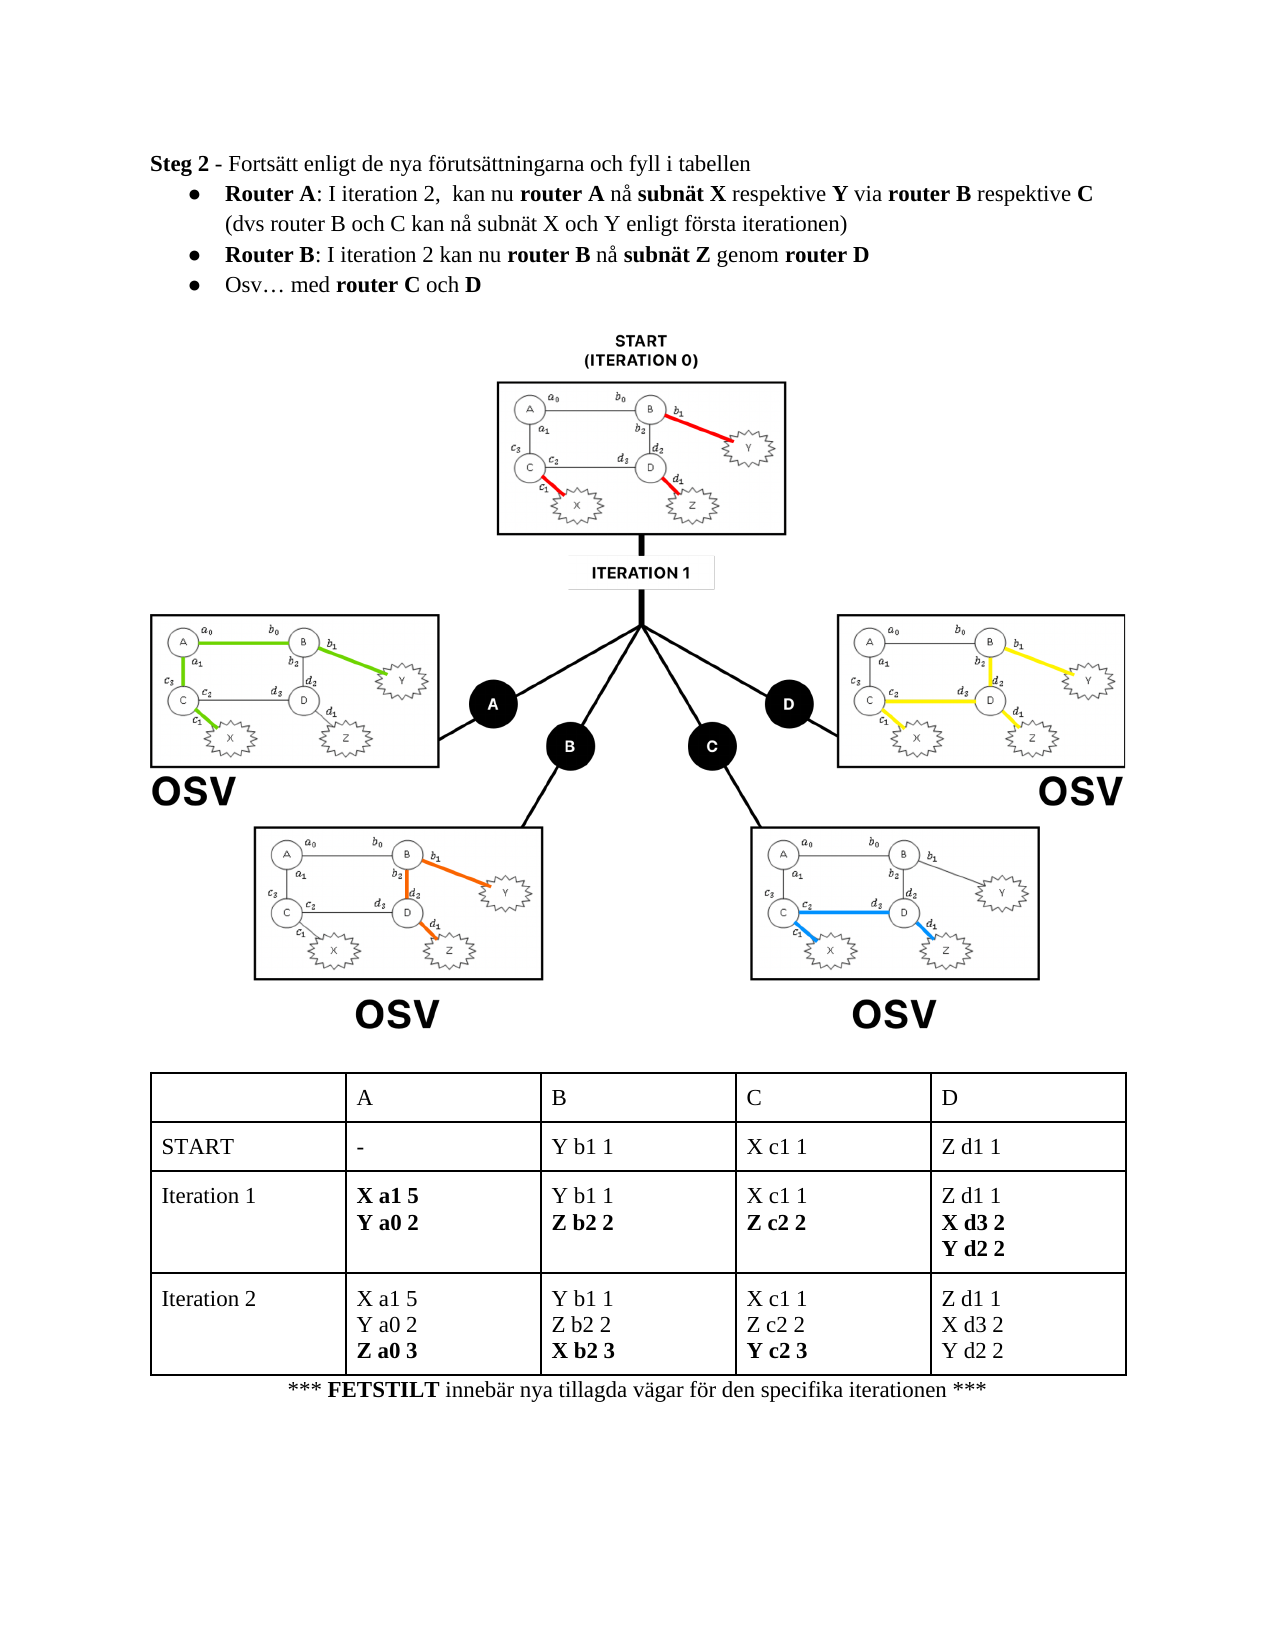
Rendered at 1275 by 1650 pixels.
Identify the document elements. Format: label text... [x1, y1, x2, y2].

table_cell X c1 1 Z c2 2 [737, 1172, 930, 1272]
table_cell START [152, 1123, 345, 1170]
table_cell Iteration 2 [152, 1274, 345, 1374]
table_cell Z d1 1 X d3 2 Y d2 2 [932, 1274, 1125, 1374]
table_cell Z d1 1 [932, 1123, 1125, 1170]
table_header D [932, 1074, 1125, 1121]
table_cell Y b1 1 Z b2 2 X b2 3 [542, 1274, 735, 1374]
list Osv… med router C och D [187, 271, 1125, 297]
table_cell Y b1 1 Z b2 2 [542, 1172, 735, 1272]
text Steg 2 - Fortsätt enligt de nya förutsättningarna och fyll i tabellen [150, 150, 1125, 176]
table_cell Y b1 1 [542, 1123, 735, 1170]
table_header C [737, 1074, 930, 1121]
picture [150, 331, 1125, 1038]
table_header [152, 1074, 345, 1121]
list Router B: I iteration 2 kan nu router B nå subnät Z genom router D [187, 241, 1125, 267]
table_cell X a1 5 Y a0 2 [347, 1172, 540, 1272]
table_cell X a1 5 Y a0 2 Z a0 3 [347, 1274, 540, 1374]
table_cell - [347, 1123, 540, 1170]
table_header B [542, 1074, 735, 1121]
table_cell Z d1 1 X d3 2 Y d2 2 [932, 1172, 1125, 1272]
text *** FETSTILT innebär nya tillagda vägar för den specifika iterationen *** [150, 1376, 1125, 1402]
table_header A [347, 1074, 540, 1121]
list Router A: I iteration 2, kan nu router A nå subnät X respektive Y via router B respektive C (dvs router B och C kan nå subnät X och Y enligt första iterationen) [187, 180, 1125, 237]
table_cell Iteration 1 [152, 1172, 345, 1272]
table_cell X c1 1 Z c2 2 Y c2 3 [737, 1274, 930, 1374]
table_cell X c1 1 [737, 1123, 930, 1170]
